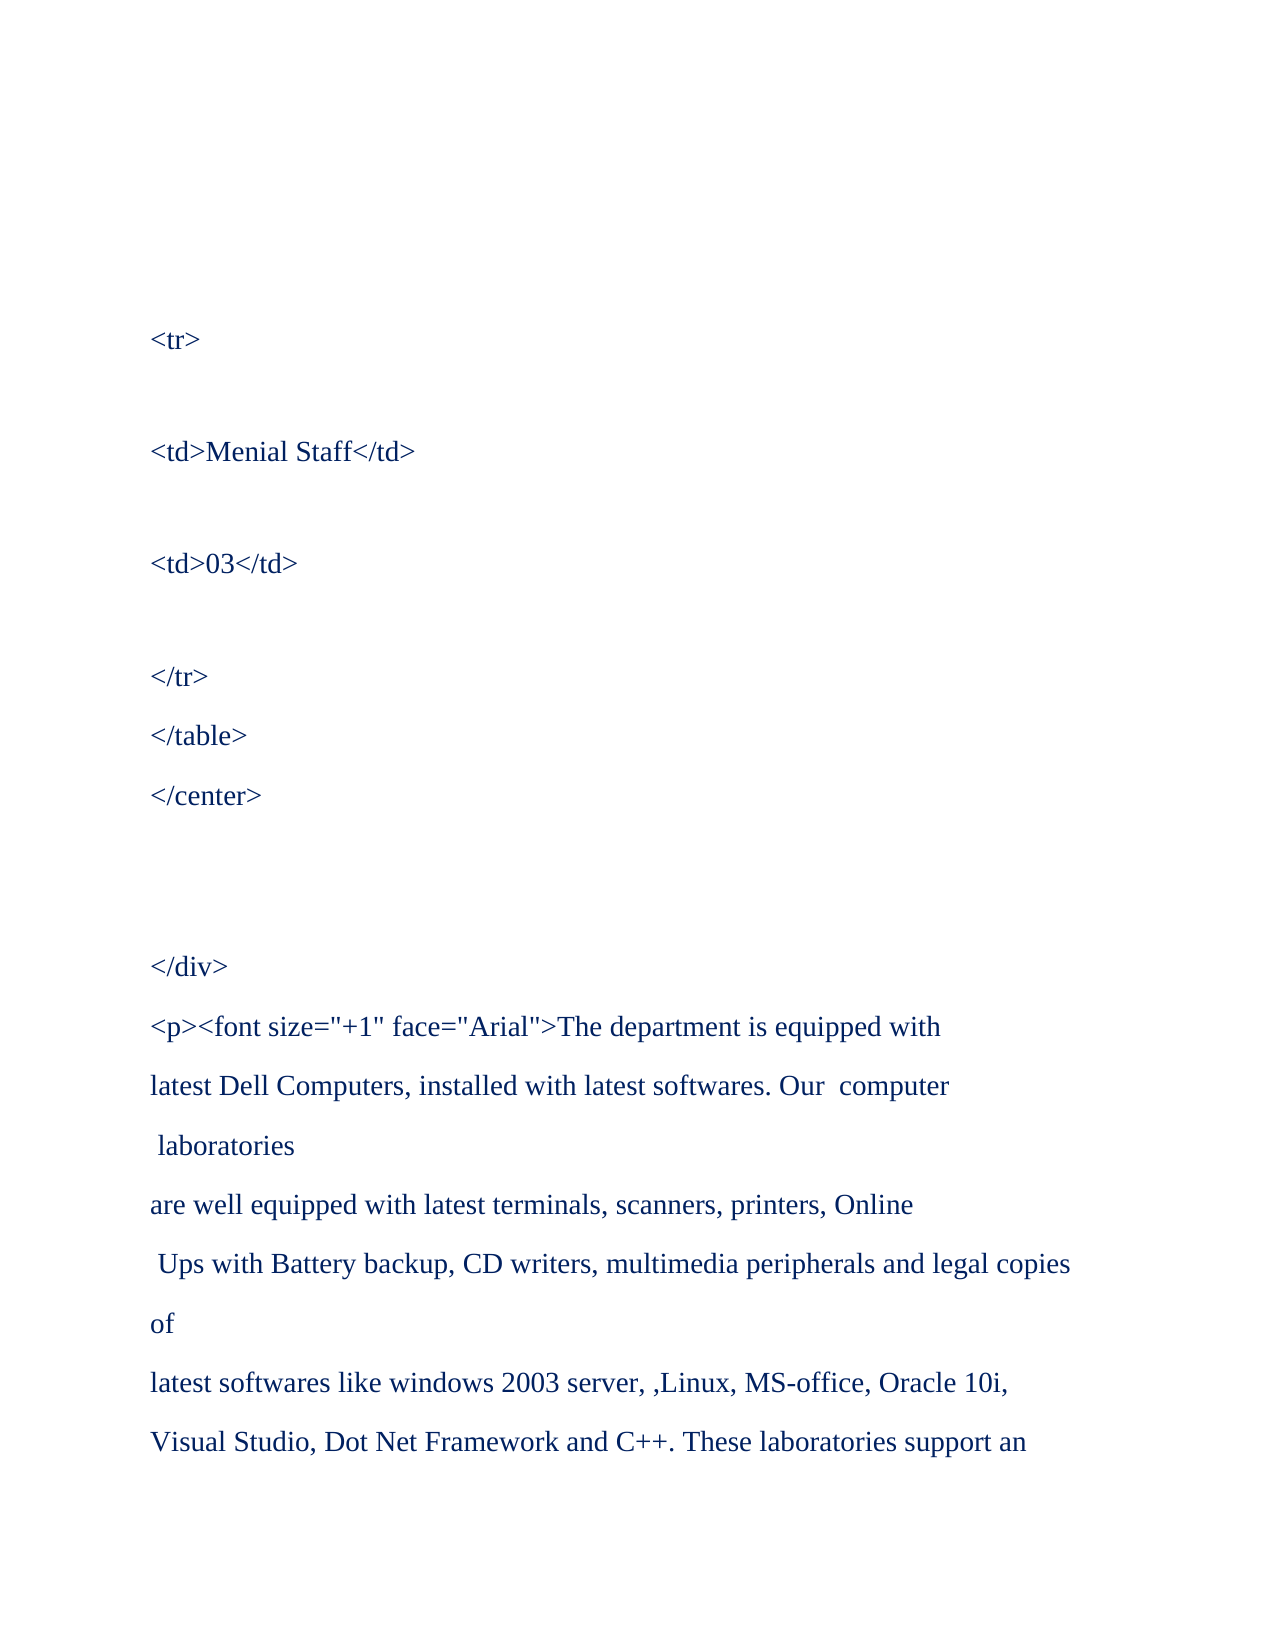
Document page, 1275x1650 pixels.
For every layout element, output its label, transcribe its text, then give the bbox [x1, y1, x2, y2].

text Ups with Battery backup, CD writers, multimedia peripherals and legal copies [150, 1246, 1125, 1280]
text <td>Menial Staff</td> [150, 434, 1125, 468]
text are well equipped with latest terminals, scanners, printers, Online [150, 1187, 1125, 1221]
text latest Dell Computers, installed with latest softwares. Our computer [150, 1068, 1125, 1102]
text Visual Studio, Dot Net Framework and C++. These laboratories support an [150, 1424, 1125, 1458]
text </tr> [150, 659, 1125, 692]
text <tr> [150, 322, 1125, 355]
text latest softwares like windows 2003 server, ,Linux, MS-office, Oracle 10i, [150, 1365, 1125, 1399]
text </div> [150, 949, 1125, 983]
text </center> [150, 778, 1125, 811]
text <td>03</td> [150, 547, 1125, 580]
text laboratories [150, 1128, 1125, 1161]
text <p><font size="+1" face="Arial">The department is equipped with [150, 1009, 1125, 1042]
text </table> [150, 718, 1125, 752]
text of [150, 1306, 1125, 1339]
